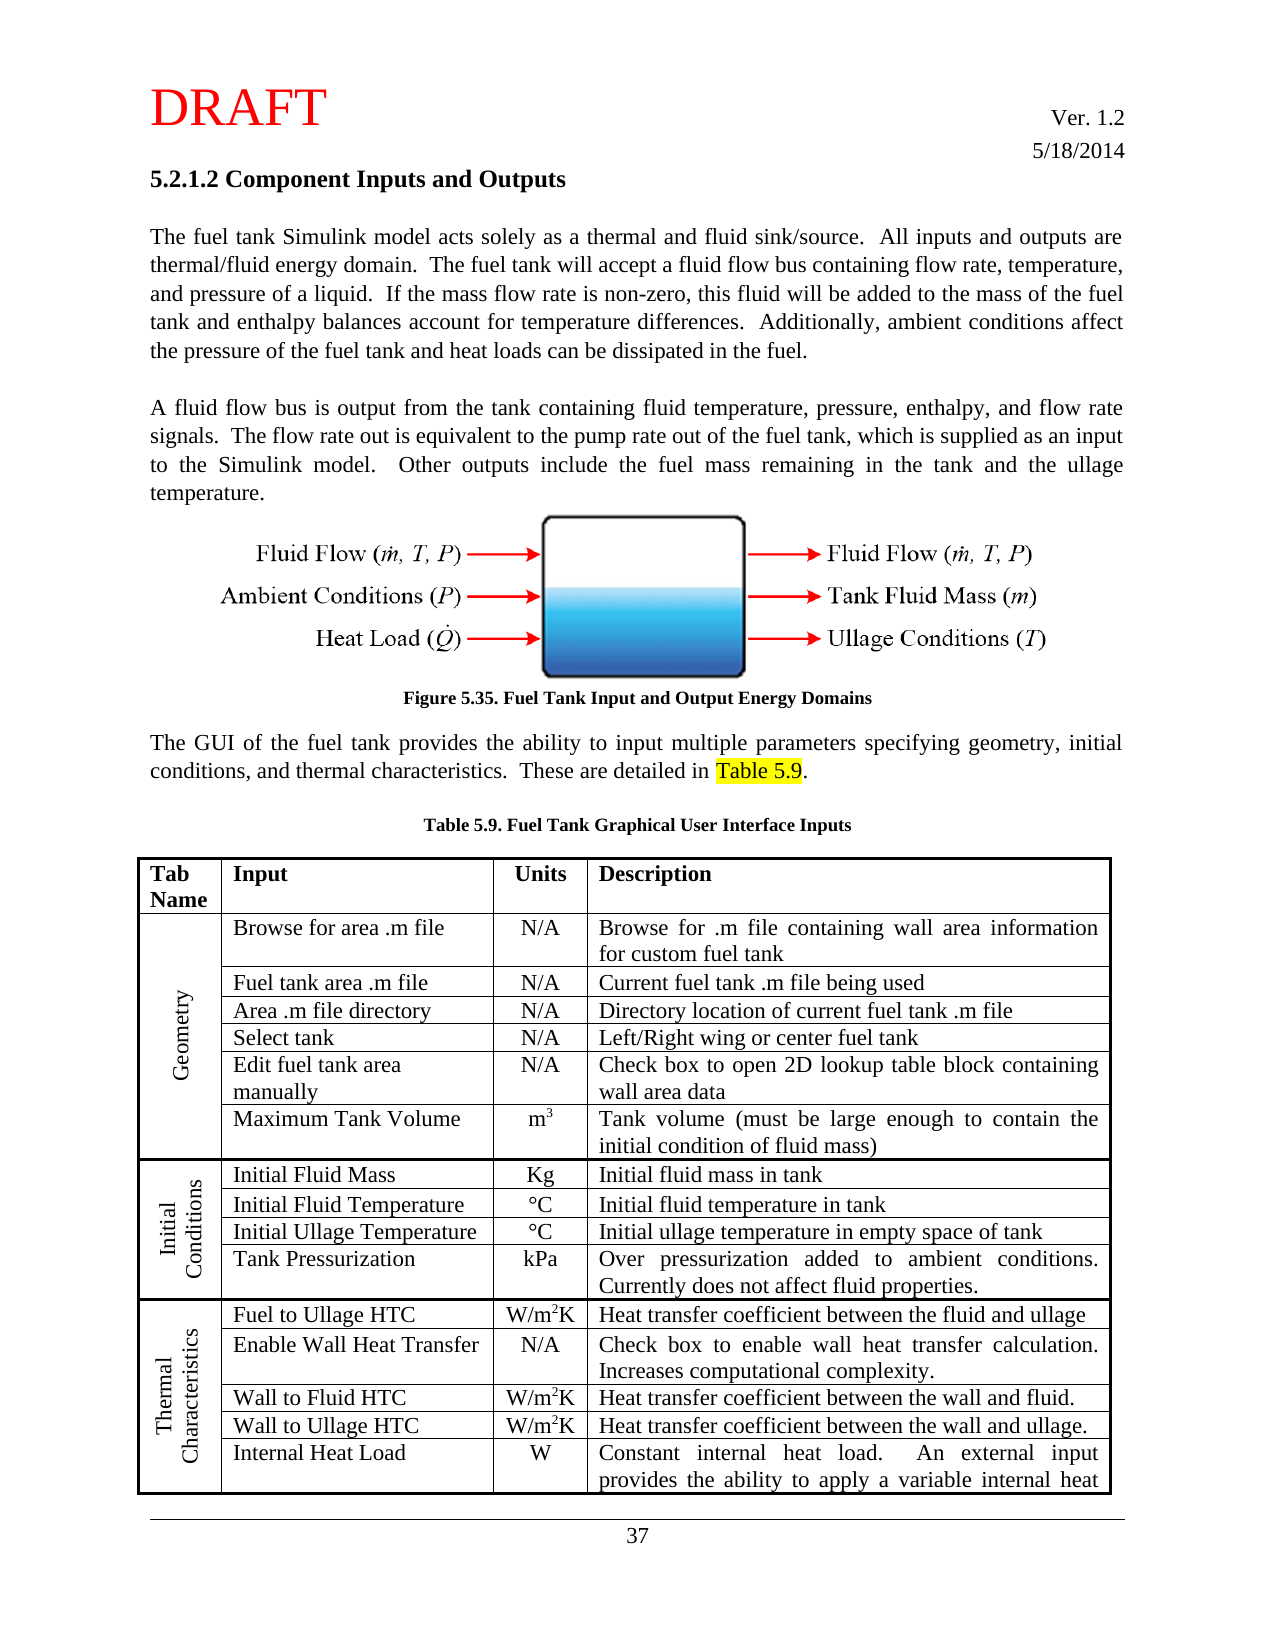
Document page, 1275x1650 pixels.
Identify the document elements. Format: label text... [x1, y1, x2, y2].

table_cell Check box to enable wall heat transfer calculation. Increases computational complexity. [588, 1329, 1109, 1383]
table_cell °C [494, 1218, 587, 1244]
table_cell Directory location of current fuel tank .m file [588, 997, 1109, 1023]
table_cell Area .m file directory [222, 997, 493, 1023]
table_cell Initial Fluid Mass [222, 1161, 493, 1187]
table_cell Initial fluid mass in tank [588, 1161, 1109, 1187]
table_cell Enable Wall Heat Transfer [222, 1329, 493, 1383]
table_cell Wall to Ullage HTC [222, 1412, 493, 1438]
table_cell Kg [494, 1161, 587, 1187]
subtitle Component Inputs and Outputs [150, 164, 1125, 192]
table_cell Wall to Fluid HTC [222, 1385, 493, 1411]
table_cell N/A [494, 997, 587, 1023]
table_cell N/A [494, 1052, 587, 1104]
table_cell Edit fuel tank area manually [222, 1052, 493, 1104]
table_cell N/A [494, 1329, 587, 1383]
picture [218, 507, 1057, 685]
table_cell W/m2K [494, 1301, 587, 1328]
text A fluid flow bus is output from the tank containing fluid temperature, pressure, enthalpy, and flow rate signals. The flow rate out is equivalent to the pump rate out of the fuel tank, which is supplied as an input to the Simulink model. Other outputs include the fuel mass remaining in the tank and the ullage temperature. [150, 394, 1125, 505]
table_cell Initial ullage temperature in empty space of tank [588, 1218, 1109, 1244]
table_cell W [494, 1439, 587, 1492]
table_cell Initial fluid temperature in tank [588, 1189, 1109, 1217]
table_cell Left/Right wing or center fuel tank [588, 1024, 1109, 1051]
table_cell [588, 1439, 1109, 1492]
table_cell °C [494, 1189, 587, 1217]
table_cell Heat transfer coefficient between the wall and fluid. [588, 1385, 1109, 1411]
table_cell Tank Pressurization [222, 1245, 493, 1298]
table_cell Heat transfer coefficient between the fluid and ullage [588, 1301, 1109, 1328]
table_header Units [494, 860, 587, 912]
table_header Tab Name [140, 860, 221, 912]
table_header Description [588, 860, 1109, 912]
table_cell Initial Fluid Temperature [222, 1189, 493, 1217]
table_cell Current fuel tank .m file being used [588, 967, 1109, 996]
table_header Input [222, 860, 493, 912]
table_cell Heat transfer coefficient between the wall and ullage. [588, 1412, 1109, 1438]
table_cell Fuel to Ullage HTC [222, 1301, 493, 1328]
table_cell Geometry [140, 914, 221, 1158]
table_cell Thermal Characteristics [140, 1301, 221, 1492]
table_cell Initial Conditions [140, 1161, 221, 1298]
table_cell Initial Ullage Temperature [222, 1218, 493, 1244]
table_cell Tank volume (must be large enough to contain the initial condition of fluid mass) [588, 1105, 1109, 1158]
table_cell Fuel tank area .m file [222, 967, 493, 996]
table_cell N/A [494, 1024, 587, 1051]
table_cell Select tank [222, 1024, 493, 1051]
table_cell N/A [494, 967, 587, 996]
table_cell W/m2K [494, 1412, 587, 1438]
table_cell N/A [494, 914, 587, 966]
table_cell Browse for .m file containing wall area information for custom fuel tank [588, 914, 1109, 966]
table_cell Maximum Tank Volume [222, 1105, 493, 1158]
text The fuel tank Simulink model acts solely as a thermal and fluid sink/source. All inputs and outputs are thermal/fluid energy domain. The fuel tank will accept a fluid flow bus containing flow rate, temperature, and pressure of a liquid. If the mass flow rate is non-zero, this fluid will be added to the mass of the fuel tank and enthalpy balances account for temperature differences. Additionally, ambient conditions affect the pressure of the fuel tank and heat loads can be dissipated in the fuel. [150, 223, 1125, 363]
table_cell W/m2K [494, 1385, 587, 1411]
table_cell kPa [494, 1245, 587, 1298]
table_cell Over pressurization added to ambient conditions. Currently does not affect fluid properties. [588, 1245, 1109, 1298]
table_cell Check box to open 2D lookup table block containing wall area data [588, 1052, 1109, 1104]
table_cell Internal Heat Load [222, 1439, 493, 1492]
table_cell m3 [494, 1105, 587, 1158]
table_cell Browse for area .m file [222, 914, 493, 966]
